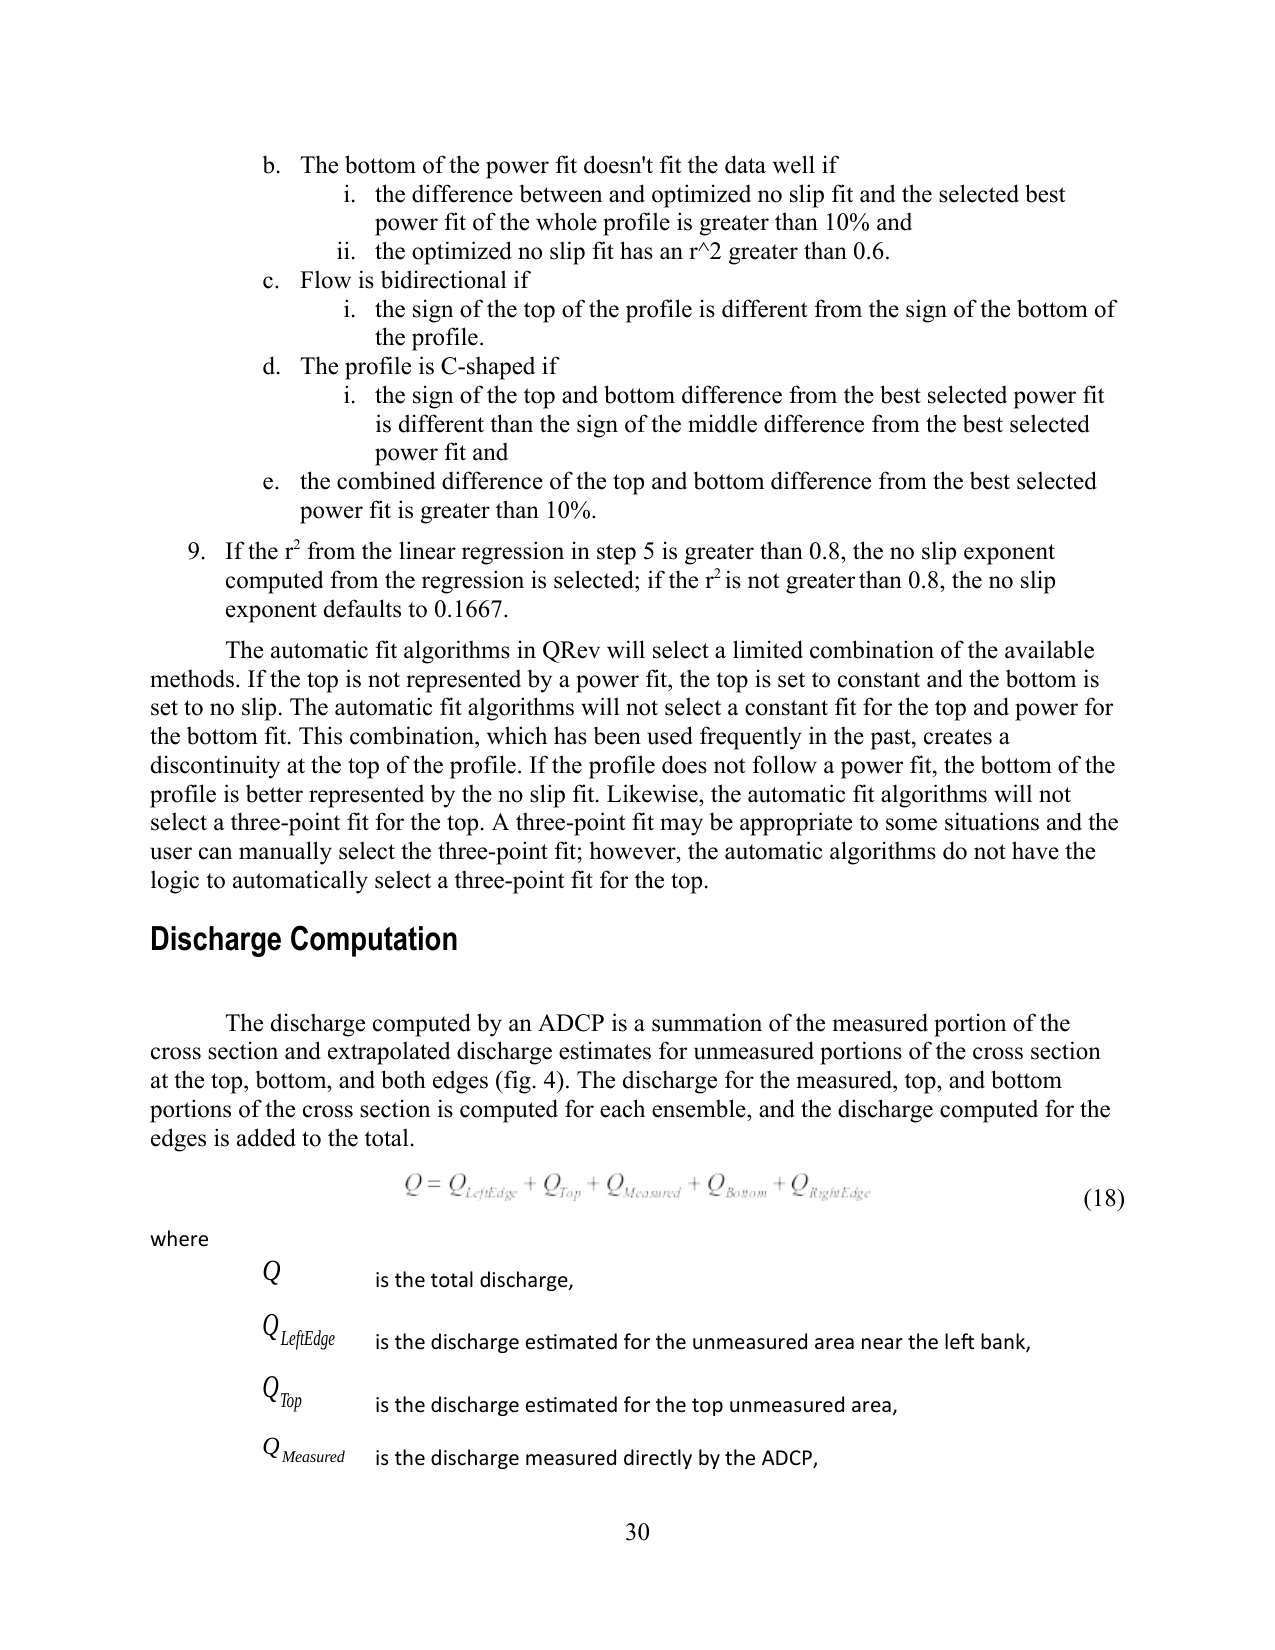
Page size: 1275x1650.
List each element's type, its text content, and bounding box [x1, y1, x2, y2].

text is the discharge estimated for the unmeasured area near the left bank, [262, 1307, 1125, 1355]
text where [150, 1224, 1125, 1252]
text is the discharge estimated for the top unmeasured area, [262, 1370, 1125, 1418]
text The automatic fit algorithms in QRev will select a limited combination of the available methods. If the top is not represented by a power fit, the top is set to constant and the bottom is set to no slip. The automatic fit algorithms will not select a constant fit for the top and power for the bottom fit. This combination, which has been used frequently in the past, creates a discontinuity at the top of the profile. If the profile does not follow a power fit, the bottom of the profile is better represented by the no slip fit. Likewise, the automatic fit algorithms will not select a three-point fit for the top. A three-point fit may be appropriate to some situations and the user can manually select the three-point fit; however, the automatic algorithms do not have the logic to automatically select a three-point fit for the top. [150, 635, 1125, 894]
list the sign of the top of the profile is different from the sign of the bottom of the profile. [356, 294, 1125, 351]
list the optimized no slip fit has an r^2 greater than 0.6. [356, 236, 1125, 265]
text The discharge computed by an ADCP is a summation of the measured portion of the cross section and extrapolated discharge estimates for unmeasured portions of the cross section at the top, bottom, and both edges (fig. 4). The discharge for the measured, top, and bottom portions of the cross section is computed for each ensemble, and the discharge computed for the edges is added to the total. [150, 1008, 1125, 1151]
text is the total discharge, [262, 1254, 1125, 1293]
subtitle Discharge Computation [150, 919, 1125, 957]
list If the r2 from the linear regression in step 5 is greater than 0.8, the no slip exponent computed from the regression is selected; if the r2 is not greater than 0.8, the no slip exponent defaults to 0.1667. [187, 536, 1125, 622]
list The bottom of the power fit doesn't fit the data well if [262, 150, 1125, 179]
text (18) [150, 1164, 1125, 1212]
list the sign of the top and bottom difference from the best selected power fit is different than the sign of the middle difference from the best selected power fit and [356, 380, 1125, 466]
list the difference between and optimized no slip fit and the selected best power fit of the whole profile is greater than 10% and [356, 179, 1125, 236]
list The profile is C-shaped if [262, 351, 1125, 380]
text is the discharge measured directly by the ADCP, [262, 1433, 1125, 1471]
list the combined difference of the top and bottom difference from the best selected power fit is greater than 10%. [262, 466, 1125, 524]
list Flow is bidirectional if [262, 265, 1125, 294]
